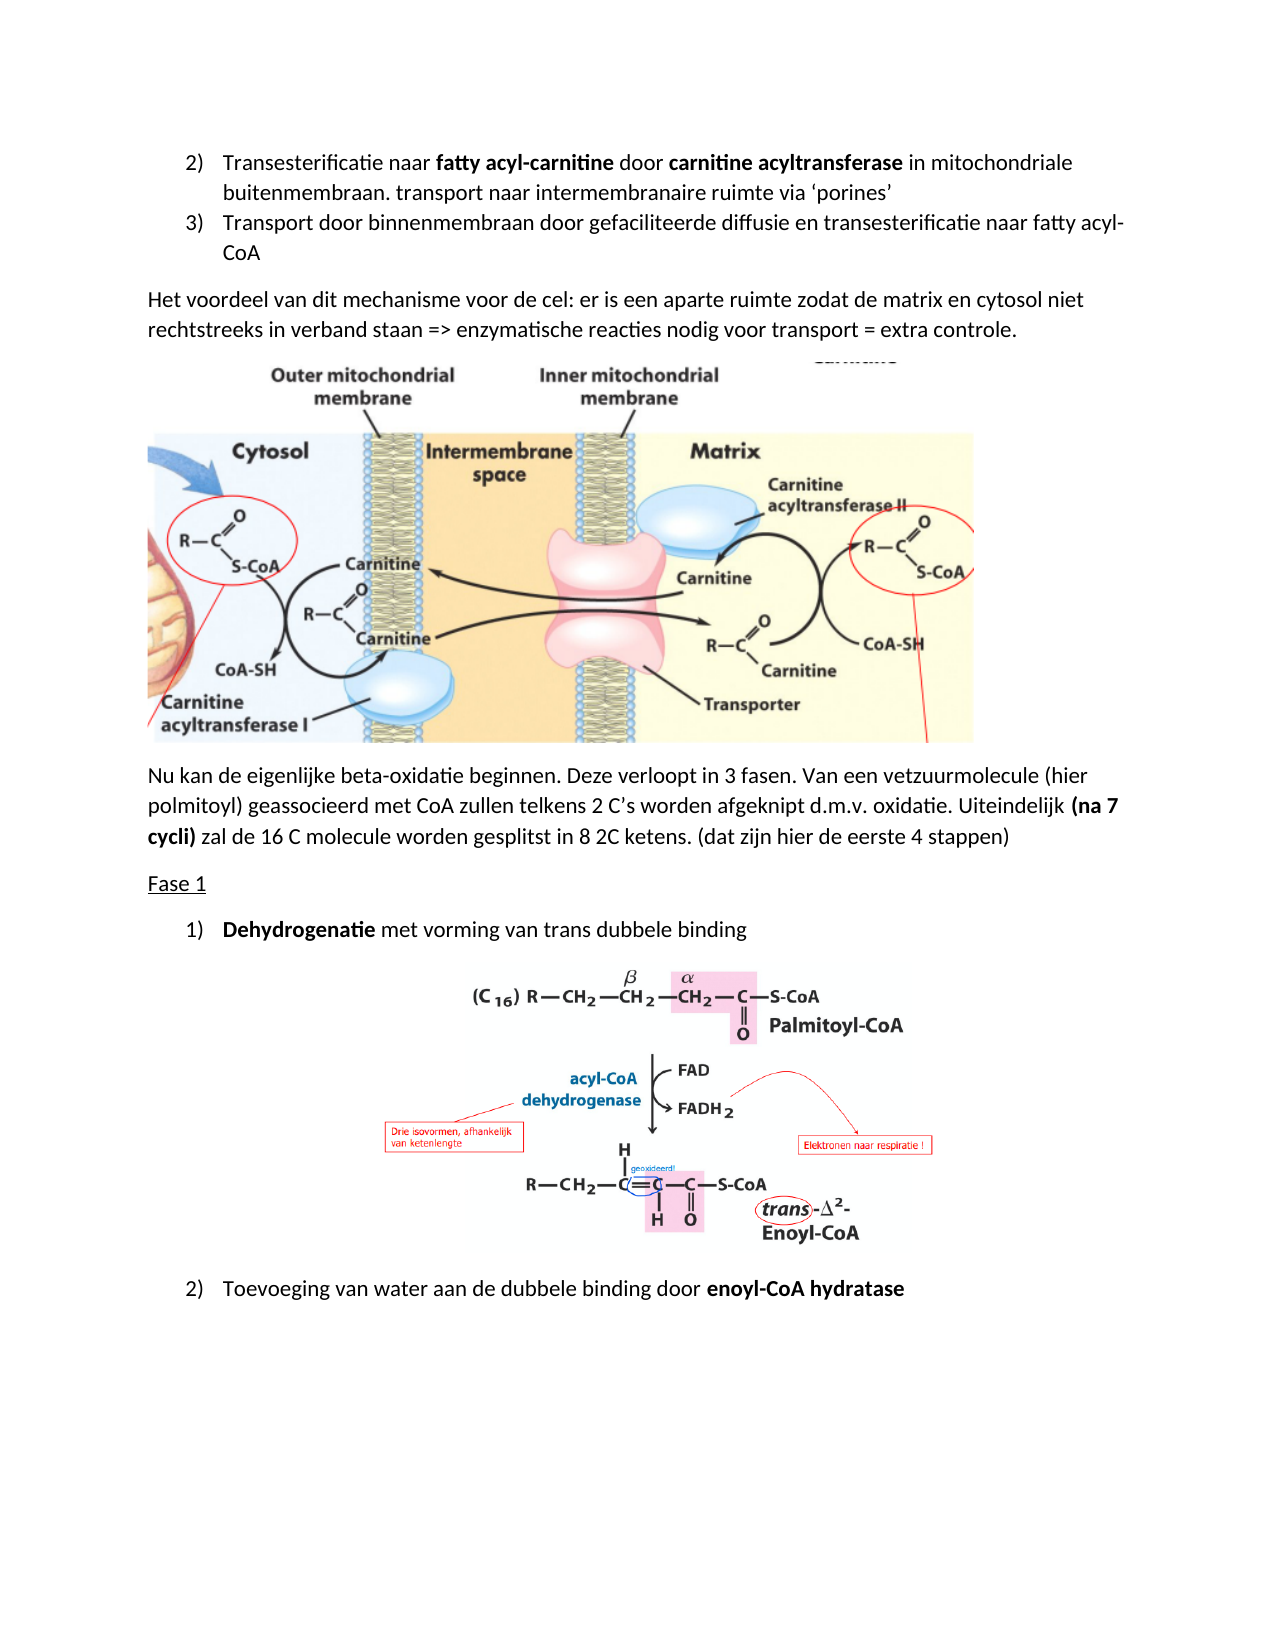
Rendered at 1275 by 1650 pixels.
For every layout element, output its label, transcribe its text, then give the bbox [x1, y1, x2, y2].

text Nu kan de eigenlijke beta-oxidatie beginnen. Deze verloopt in 3 fasen. Van een vetzuurmolecule (hier polmitoyl) geassocieerd met CoA zullen telkens 2 C’s worden afgeknipt d.m.v. oxidatie. Uiteindelijk (na 7 cycli) zal de 16 C molecule worden gesplitst in 8 2C ketens. (dat zijn hier de eerste 4 stappen) [148, 761, 1127, 850]
list Toevoeging van water aan de dubbele binding door enoyl-CoA hydratase [185, 1274, 1127, 1302]
text Fase 1 [148, 869, 1127, 897]
picture [147, 362, 974, 743]
list Transesterificatie naar fatty acyl-carnitine door carnitine acyltransferase in mitochondriale buitenmembraan. transport naar intermembranaire ruimte via ‘porines’ [185, 148, 1127, 206]
text Het voordeel van dit mechanisme voor de cel: er is een aparte ruimte zodat de matrix en cytosol niet rechtstreeks in verband staan => enzymatische reacties nodig voor transport = extra controle. [148, 285, 1127, 343]
list Transport door binnenmembraan door gefaciliteerde diffusie en transesterificatie naar fatty acyl-CoA [185, 208, 1127, 266]
picture [376, 962, 936, 1255]
list Dehydrogenatie met vorming van trans dubbele binding [185, 916, 1127, 944]
